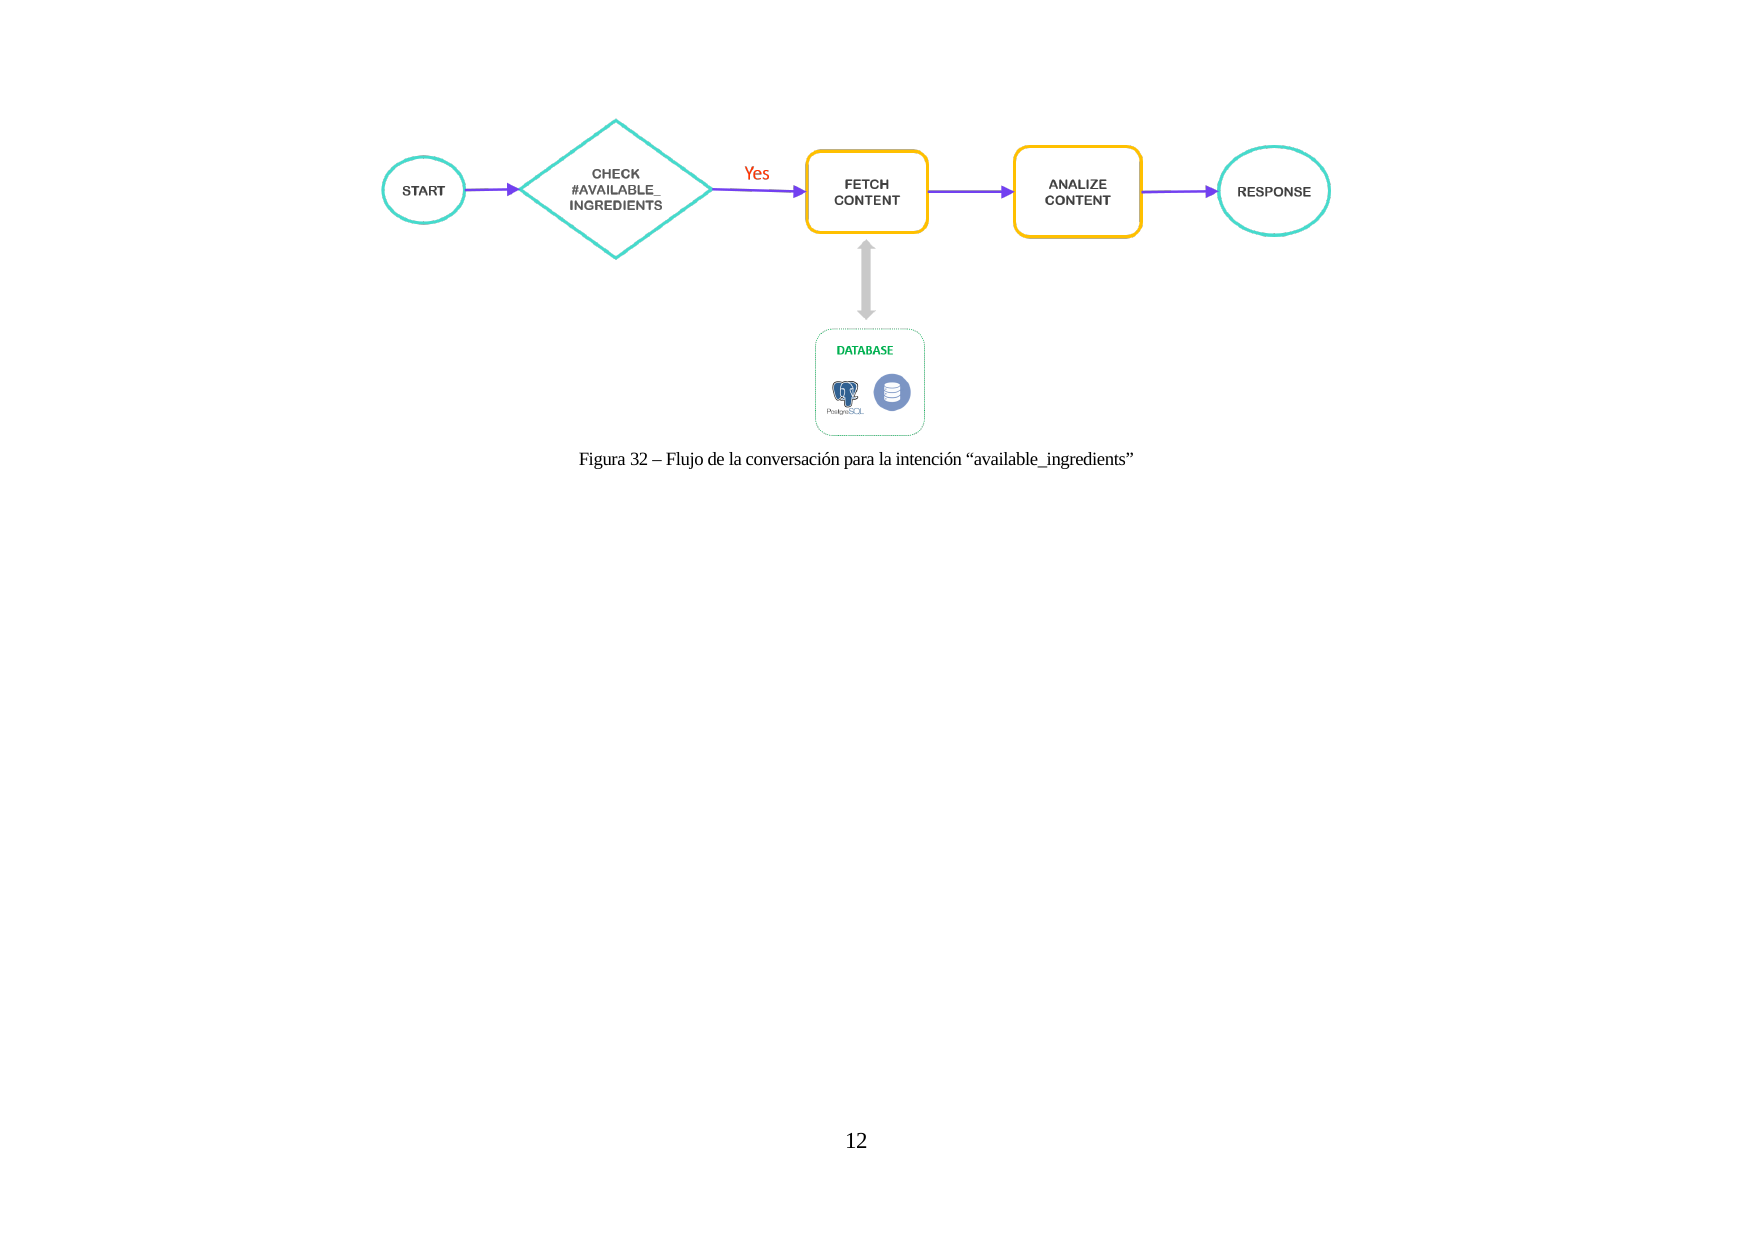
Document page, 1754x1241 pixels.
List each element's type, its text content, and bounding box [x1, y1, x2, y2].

picture [381, 118, 1331, 436]
text Figura 32 – Flujo de la conversación para la intención “available_ingredients” [118, 448, 1594, 469]
